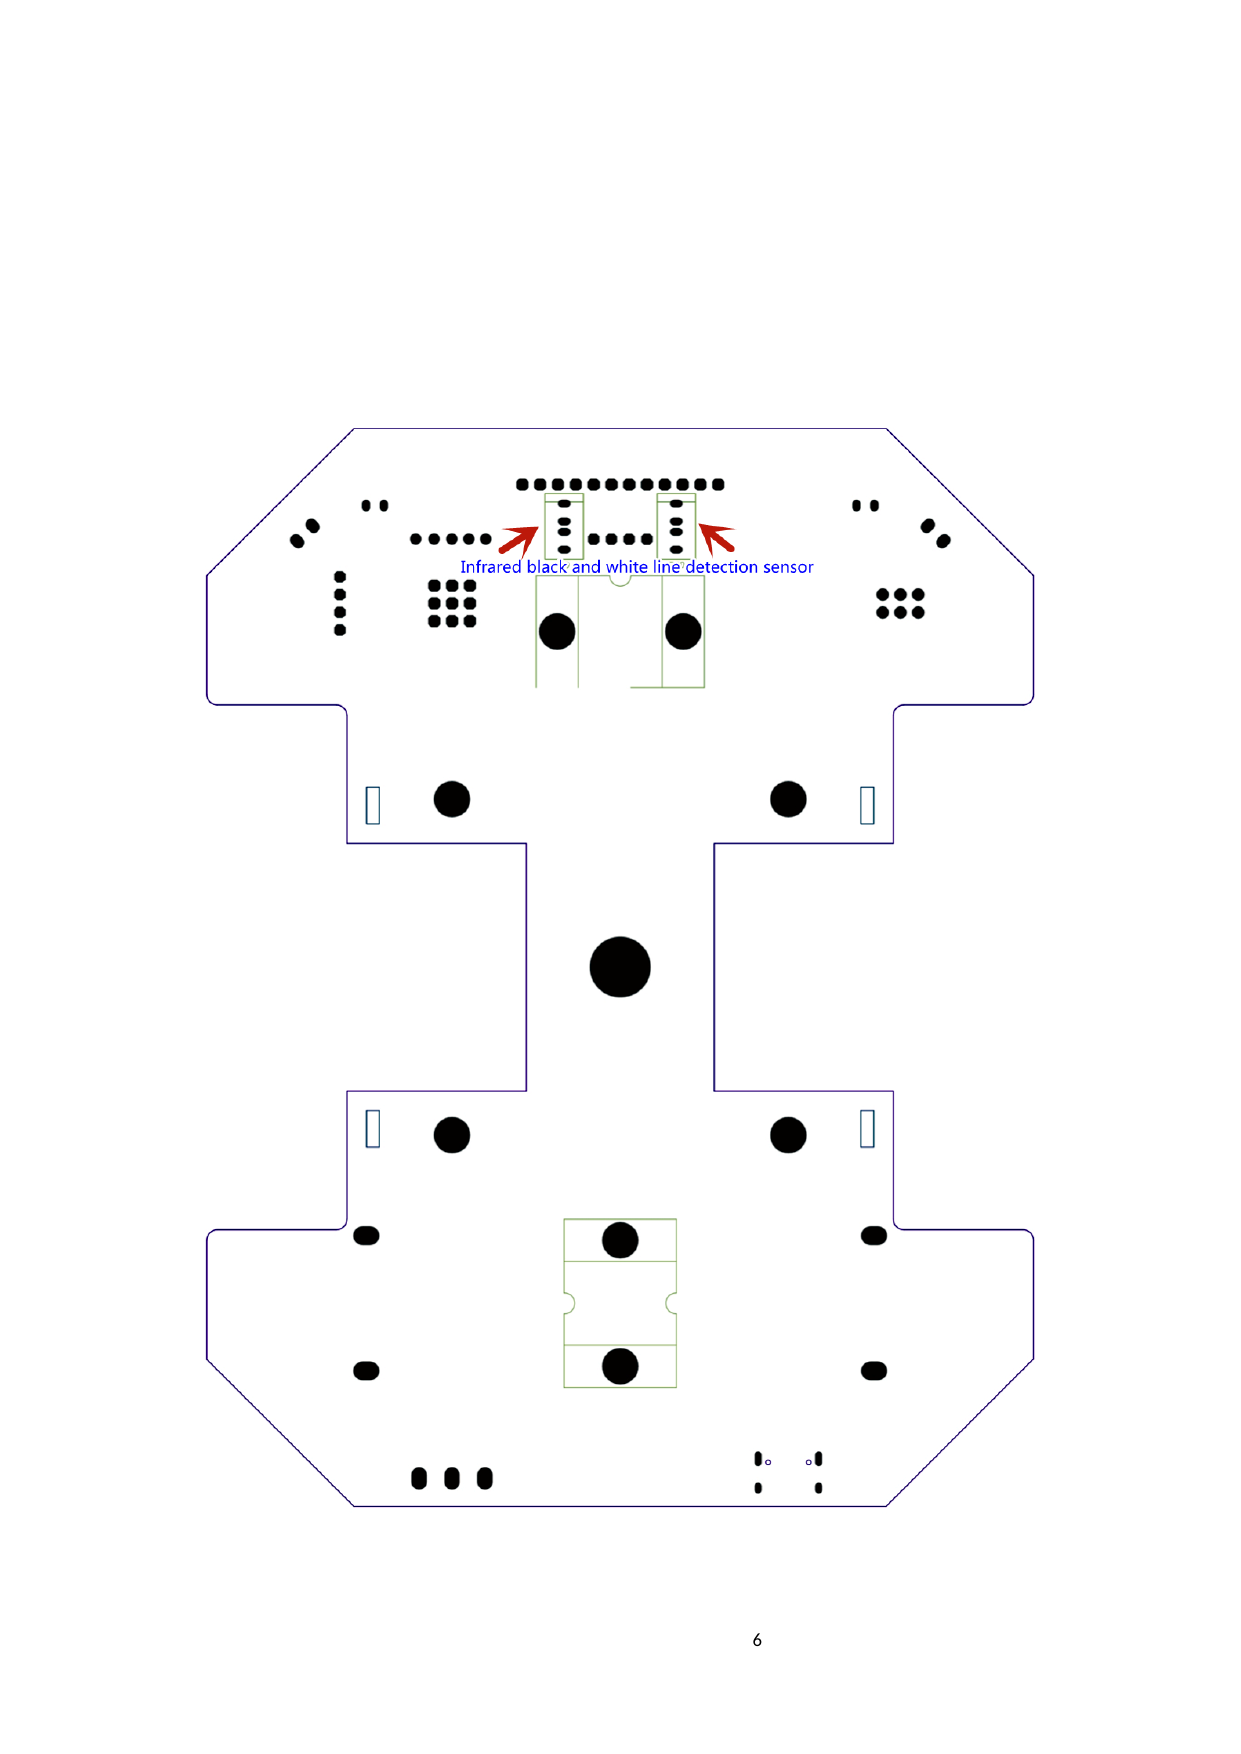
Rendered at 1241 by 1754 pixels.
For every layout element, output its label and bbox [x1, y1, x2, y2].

picture [187, 422, 1053, 1515]
